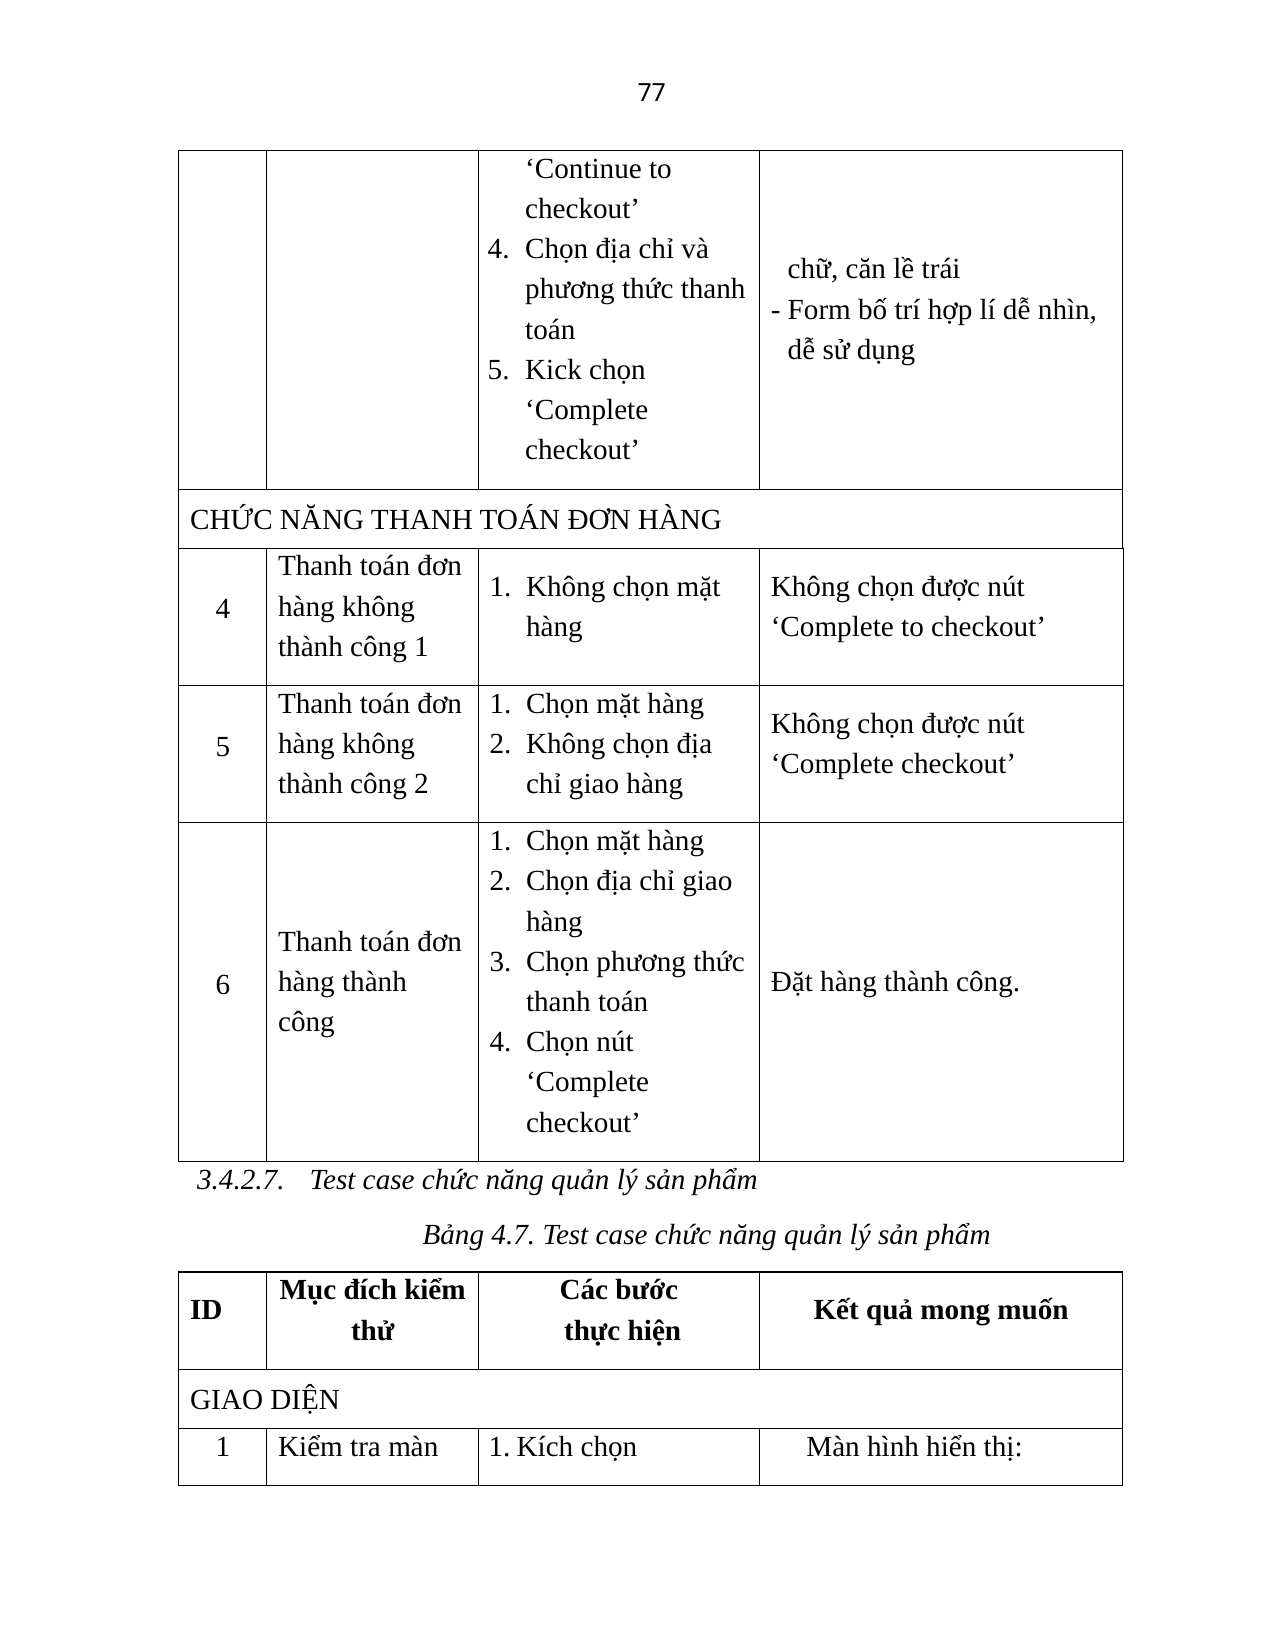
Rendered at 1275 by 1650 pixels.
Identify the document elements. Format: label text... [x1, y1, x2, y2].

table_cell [479, 1429, 759, 1484]
text Bảng 4.7. Test case chức năng quản lý sản phẩm [291, 1217, 1125, 1251]
table_cell Không chọn mặt hàng [479, 549, 759, 685]
table_cell Không chọn được nút ‘Complete to checkout’ [760, 549, 1123, 685]
table_cell 6 [179, 823, 266, 1161]
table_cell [267, 1429, 478, 1484]
table_cell Thanh toán đơn hàng không thành công 1 [267, 549, 478, 685]
table_cell 1 [179, 1429, 266, 1484]
list Test case chức năng quản lý sản phẩm [197, 1162, 1125, 1195]
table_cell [760, 1429, 1122, 1484]
table_header Mục đích kiểm thử [267, 1273, 478, 1368]
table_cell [760, 151, 1122, 488]
table_cell Không chọn được nút ‘Complete checkout’ [760, 686, 1123, 822]
table_cell CHỨC NĂNG THANH TOÁN ĐƠN HÀNG [179, 490, 1122, 547]
table_cell 5 [179, 686, 266, 822]
table_cell Đặt hàng thành công. [760, 823, 1123, 1161]
table_header ID [179, 1273, 266, 1368]
table_cell 4 [179, 549, 266, 685]
table_cell Thanh toán đơn hàng không thành công 2 [267, 686, 478, 822]
table_cell Thanh toán đơn hàng thành công [267, 823, 478, 1161]
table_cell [267, 151, 478, 488]
table_cell Chọn mặt hàng Chọn địa chỉ giao hàng Chọn phương thức thanh toán Chọn nút ‘Complete checkout’ [479, 823, 759, 1161]
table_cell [479, 151, 759, 488]
table_header Kết quả mong muốn [760, 1273, 1122, 1368]
table_header Các bước thực hiện [479, 1273, 759, 1368]
table_cell 2 [179, 151, 266, 488]
table_cell GIAO DIỆN [179, 1370, 1122, 1428]
table_cell Chọn mặt hàng Không chọn địa chỉ giao hàng [479, 686, 759, 822]
